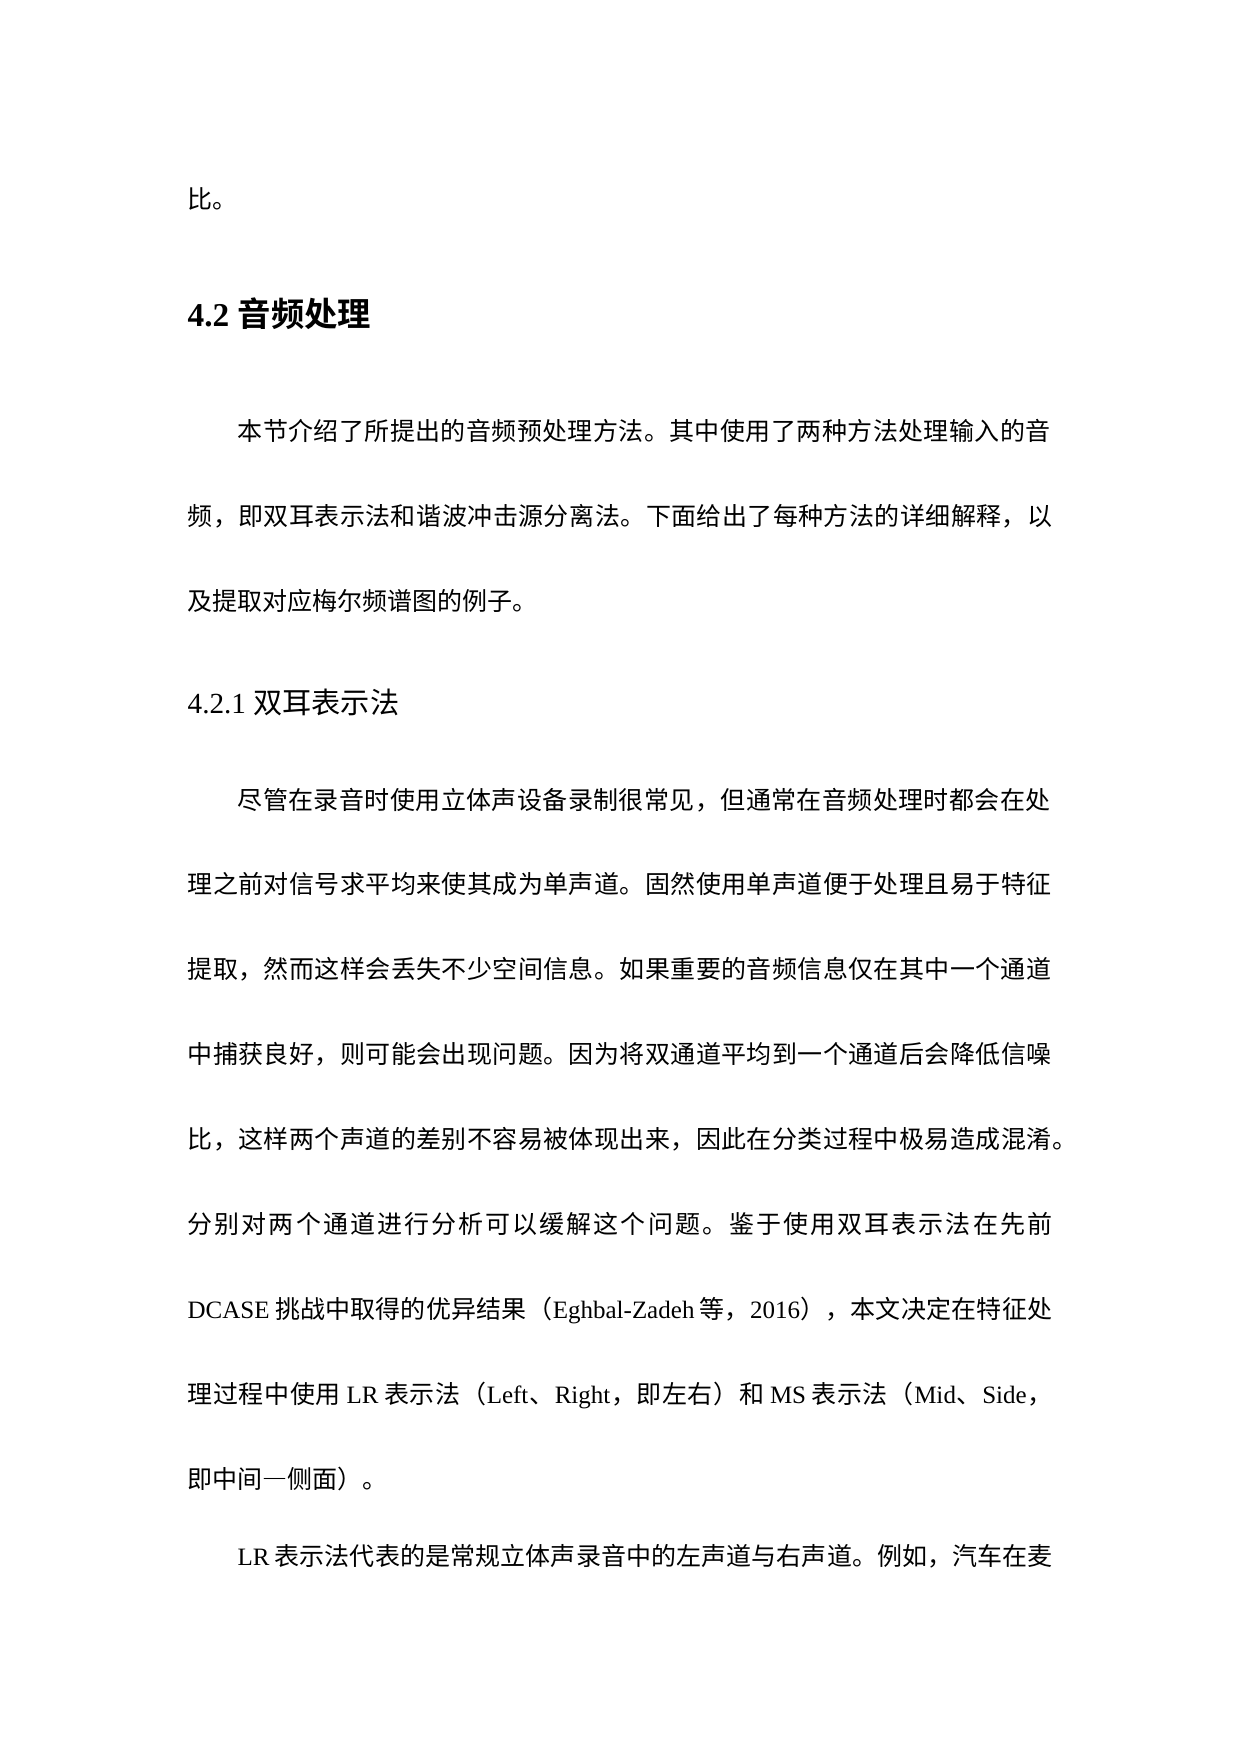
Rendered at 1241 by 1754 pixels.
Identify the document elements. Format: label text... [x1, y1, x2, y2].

text 本节介绍了所提出的音频预处理方法。其中使用了两种方法处理输入的音频，即双耳表示法和谐波冲击源分离法。下面给出了每种方法的详细解释，以及提取对应梅尔频谱图的例子。 [187, 395, 1053, 633]
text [187, 164, 1053, 232]
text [187, 1520, 1053, 1588]
text 尽管在录音时使用立体声设备录制很常见，但通常在音频处理时都会在处理之前对信号求平均来使其成为单声道。固然使用单声道便于处理且易于特征提取，然而这样会丢失不少空间信息。如果重要的音频信息仅在其中一个通道中捕获良好，则可能会出现问题。因为将双通道平均到一个通道后会降低信噪比，这样两个声道的差别不容易被体现出来，因此在分类过程中极易造成混淆。分别对两个通道进行分析可以缓解这个问题。鉴于使用双耳表示法在先前DCASE挑战中取得的优异结果（Eghbal-Zadeh等，2016），本文决定在特征处理过程中使用LR表示法（Left、Right，即左右）和MS表示法（Mid、Side，即中间—侧面）。 [187, 764, 1053, 1511]
subtitle 4.2 音频处理 [187, 278, 1053, 346]
subtitle 4.2.1 双耳表示法 [187, 667, 1053, 735]
